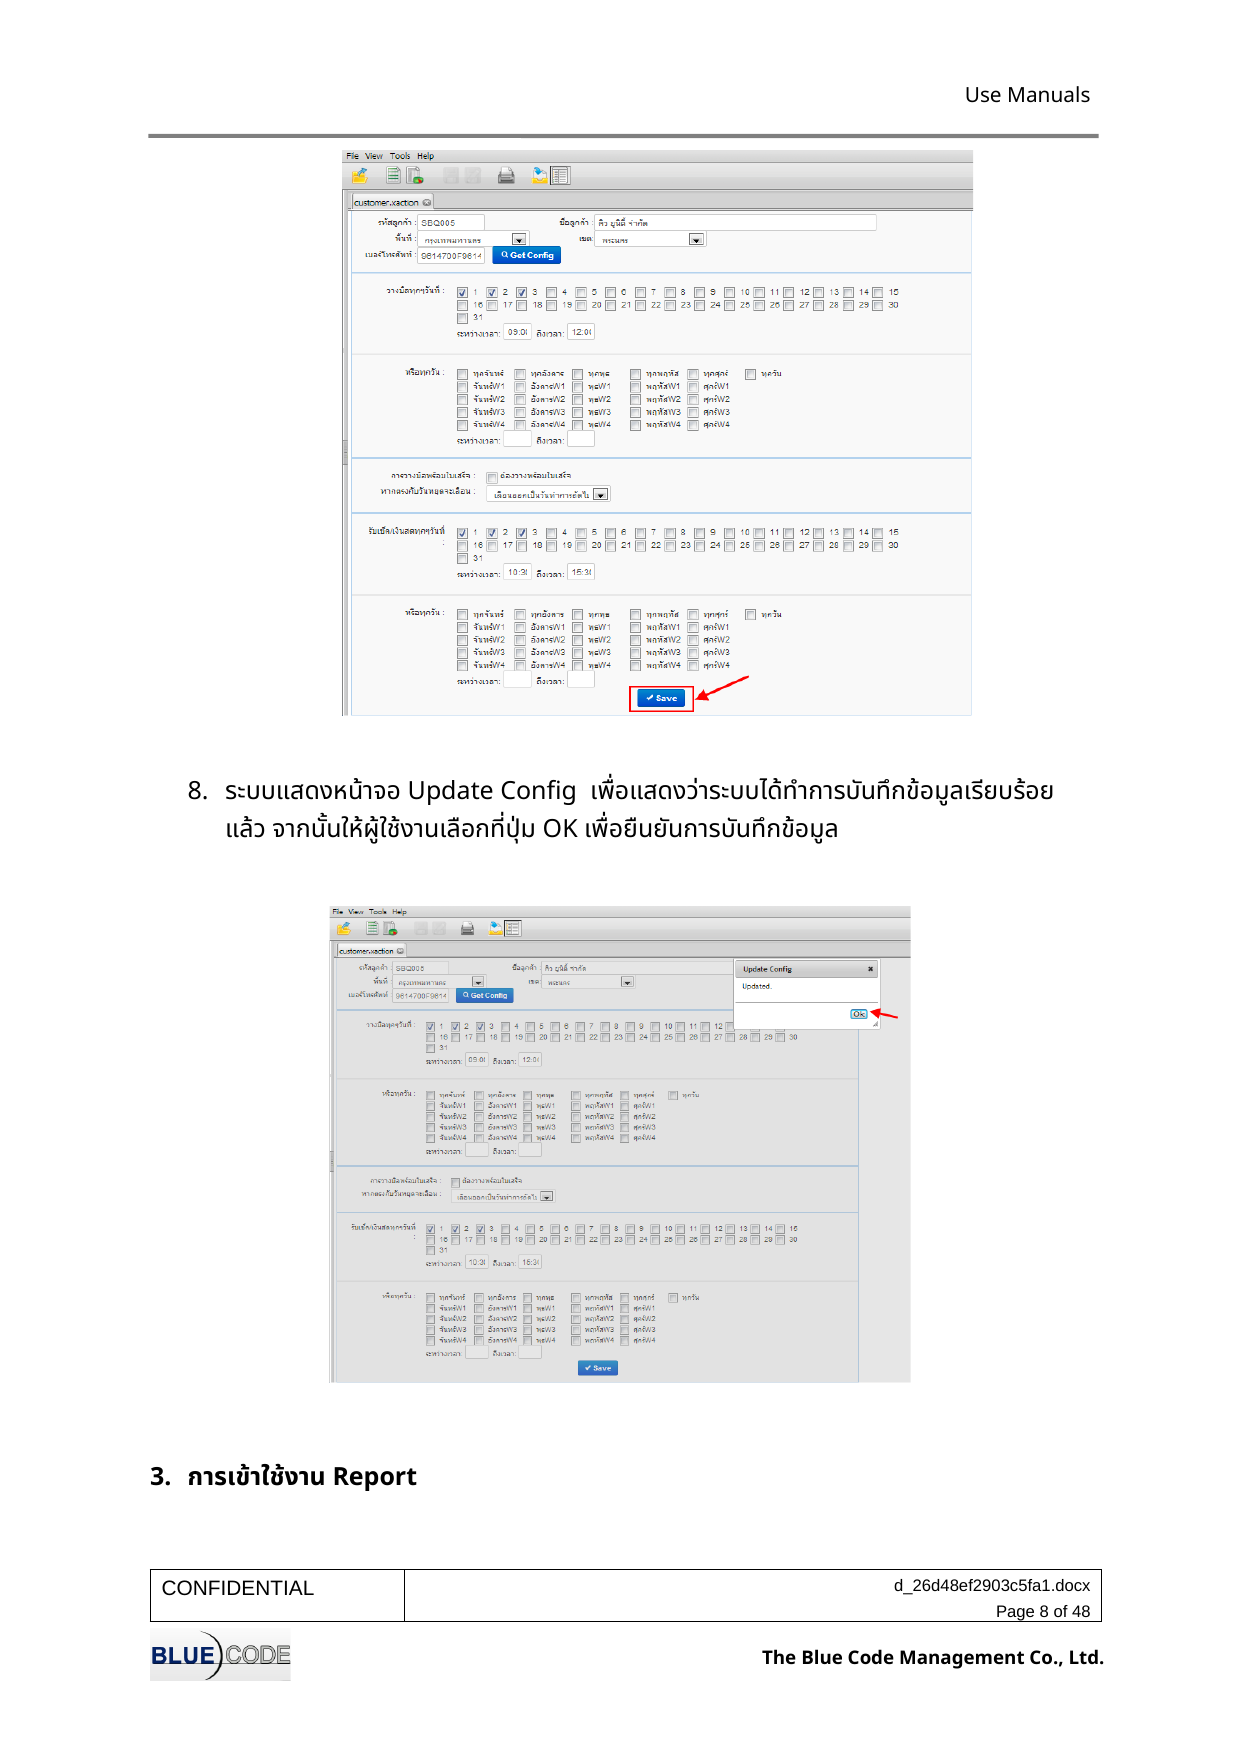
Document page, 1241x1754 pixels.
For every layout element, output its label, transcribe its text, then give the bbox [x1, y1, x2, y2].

list ระบบแสดงหน้าจอ Update Config เพื่อแสดงว่าระบบได้ทำการบันทึกข้อมูลเรียบร้อยแล้ว จากนั้นให้ผู้ใช้งานเลือกที่ปุ่ม OK เพื่อยืนยันการบันทึกข้อมูล [187, 772, 1090, 848]
subtitle การเข้าใช้งาน Report [150, 1459, 1090, 1497]
picture [342, 150, 974, 716]
picture [150, 1628, 291, 1681]
picture [329, 906, 911, 1383]
